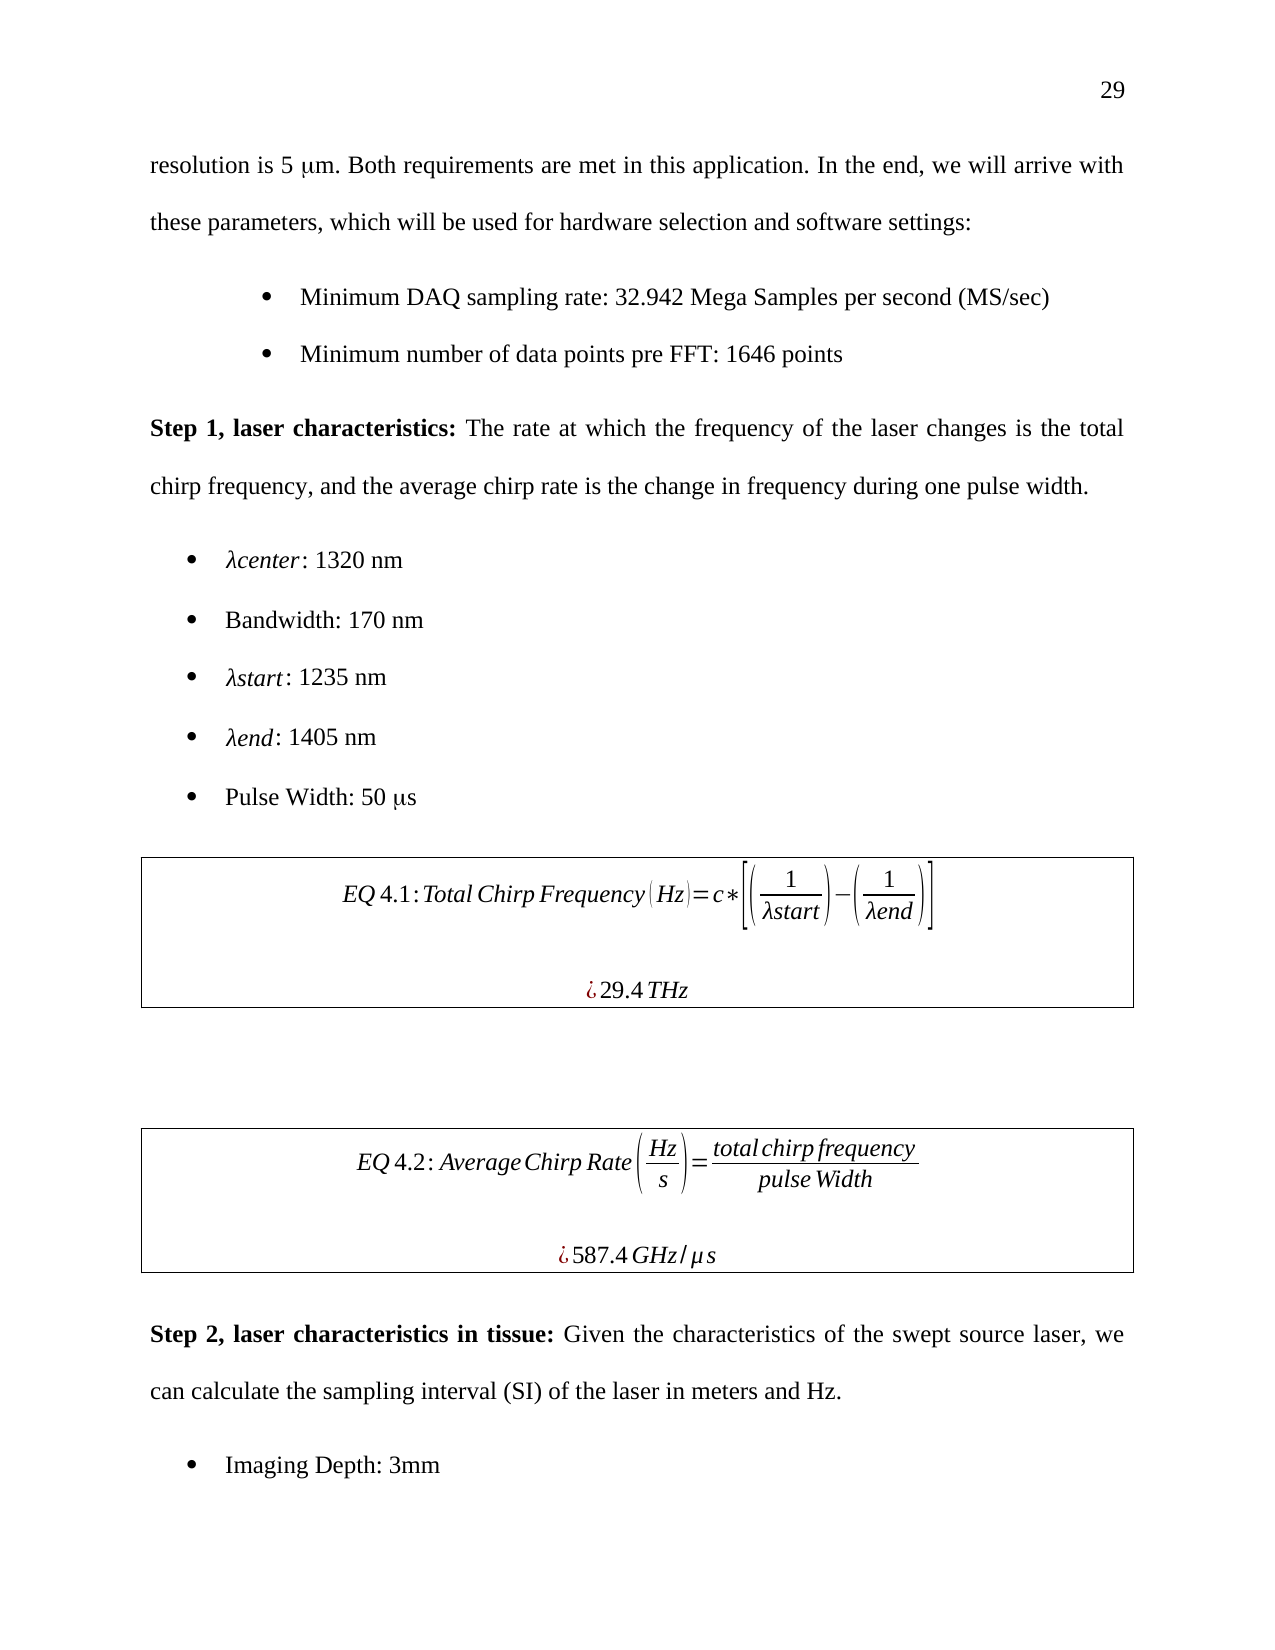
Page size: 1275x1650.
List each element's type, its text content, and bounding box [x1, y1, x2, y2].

list Bandwidth: 170 nm [187, 605, 1125, 634]
list : 1320 nm [187, 545, 1125, 576]
list Pulse Width: 50 s [187, 782, 1125, 811]
list Imaging Depth: 3mm [187, 1451, 1125, 1479]
text Step 2, laser characteristics in tissue: Given the characteristics of the swept source laser, we can calculate the sampling interval (SI) of the laser in meters and Hz. [150, 1319, 1125, 1405]
text Step 1, laser characteristics: The rate at which the frequency of the laser changes is the total chirp frequency, and the average chirp rate is the change in frequency during one pulse width. [150, 413, 1125, 499]
list : 1235 nm [187, 662, 1125, 694]
list : 1405 nm [187, 722, 1125, 754]
list Minimum DAQ sampling rate: 32.942 Mega Samples per second (MS/sec) [262, 282, 1125, 310]
list Minimum number of data points pre FFT: 1646 points [262, 339, 1125, 368]
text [150, 150, 1125, 236]
